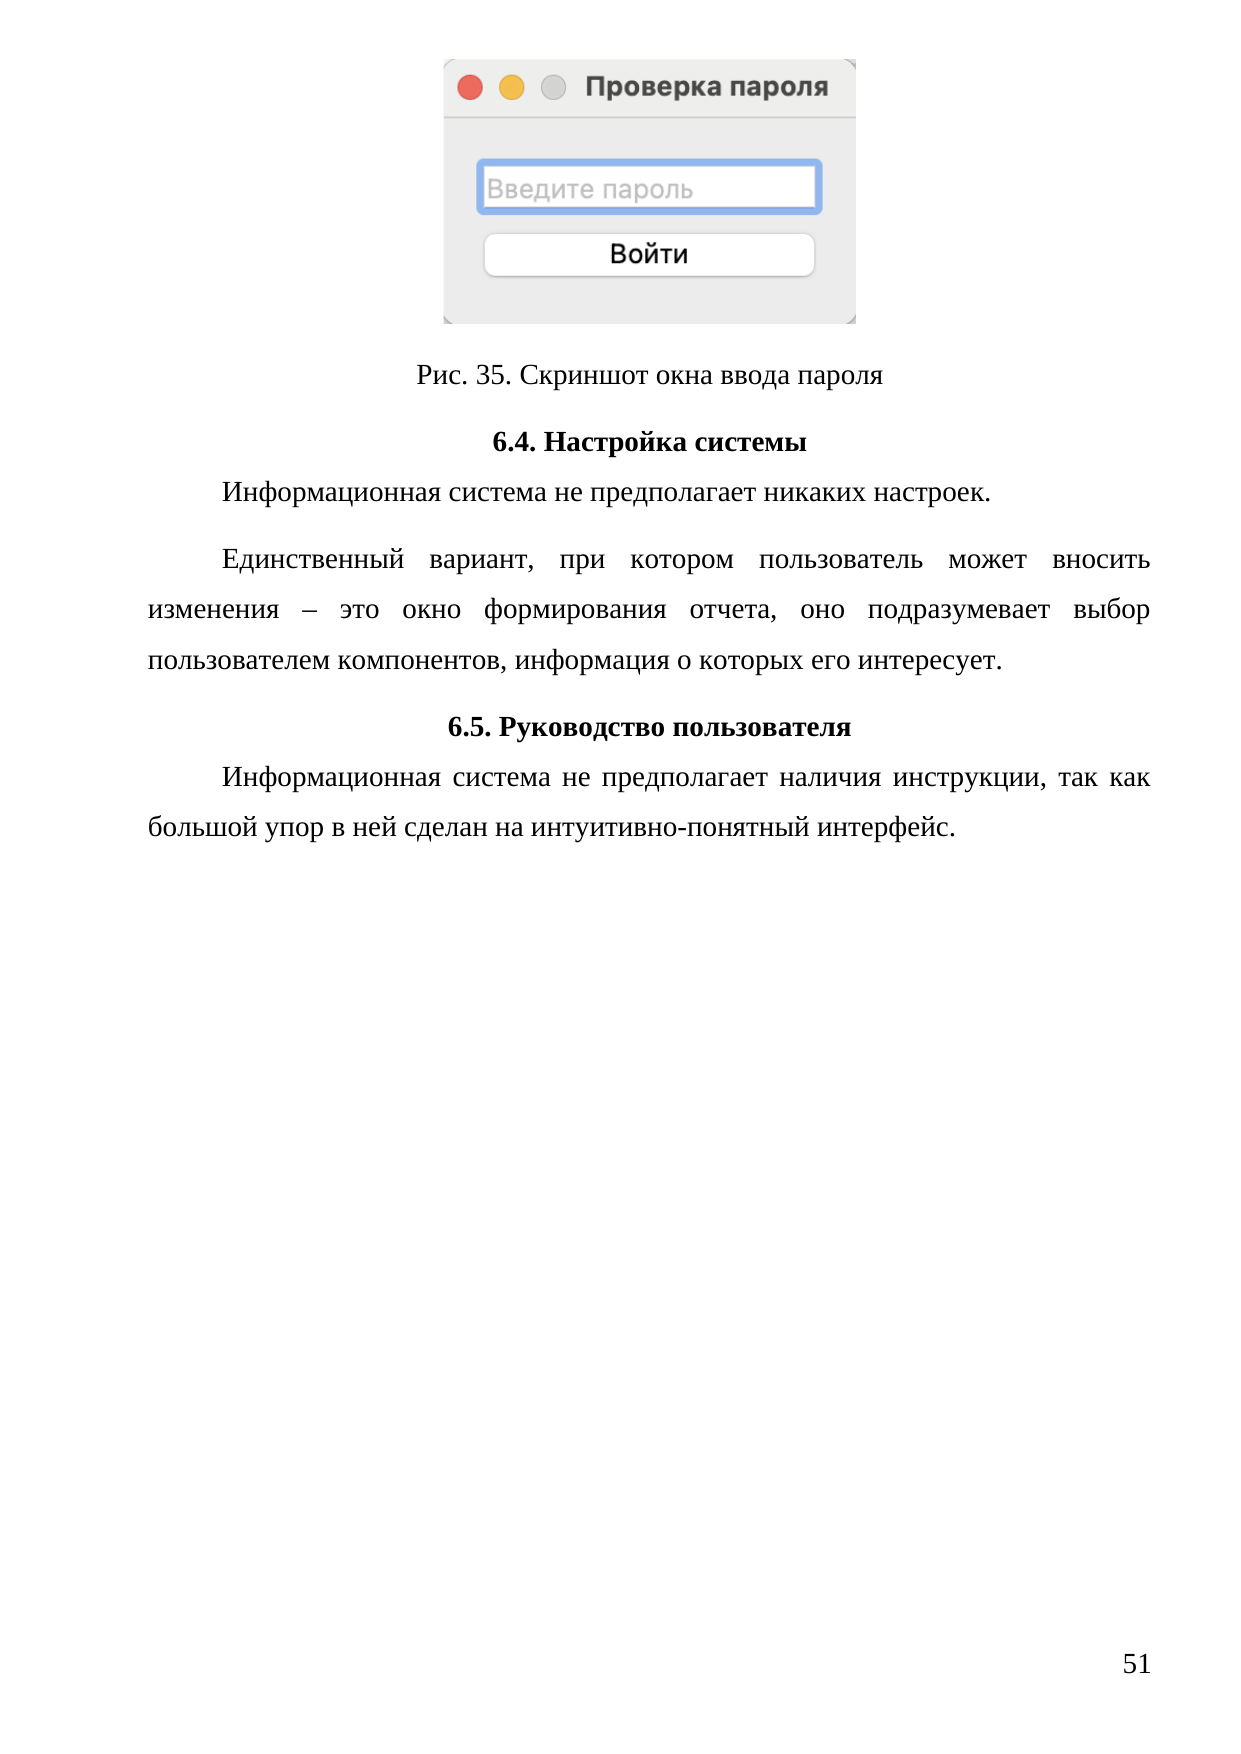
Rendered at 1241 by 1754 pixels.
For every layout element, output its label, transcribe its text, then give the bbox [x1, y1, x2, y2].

subtitle 6.5. Руководство пользователя [148, 709, 1152, 742]
subtitle 6.4. Настройка системы [148, 424, 1152, 458]
text Единственный вариант, при котором пользователь может вносить изменения – это окно формирования отчета, оно подразумевает выбор пользователем компонентов, информация о которых его интересует. [148, 541, 1152, 676]
picture [443, 59, 856, 324]
text Рис. 35. Скриншот окна ввода пароля [148, 357, 1152, 391]
text Информационная система не предполагает никаких настроек. [148, 474, 1152, 508]
text Информационная система не предполагает наличия инструкции, так как большой упор в ней сделан на интуитивно-понятный интерфейс. [148, 759, 1152, 843]
